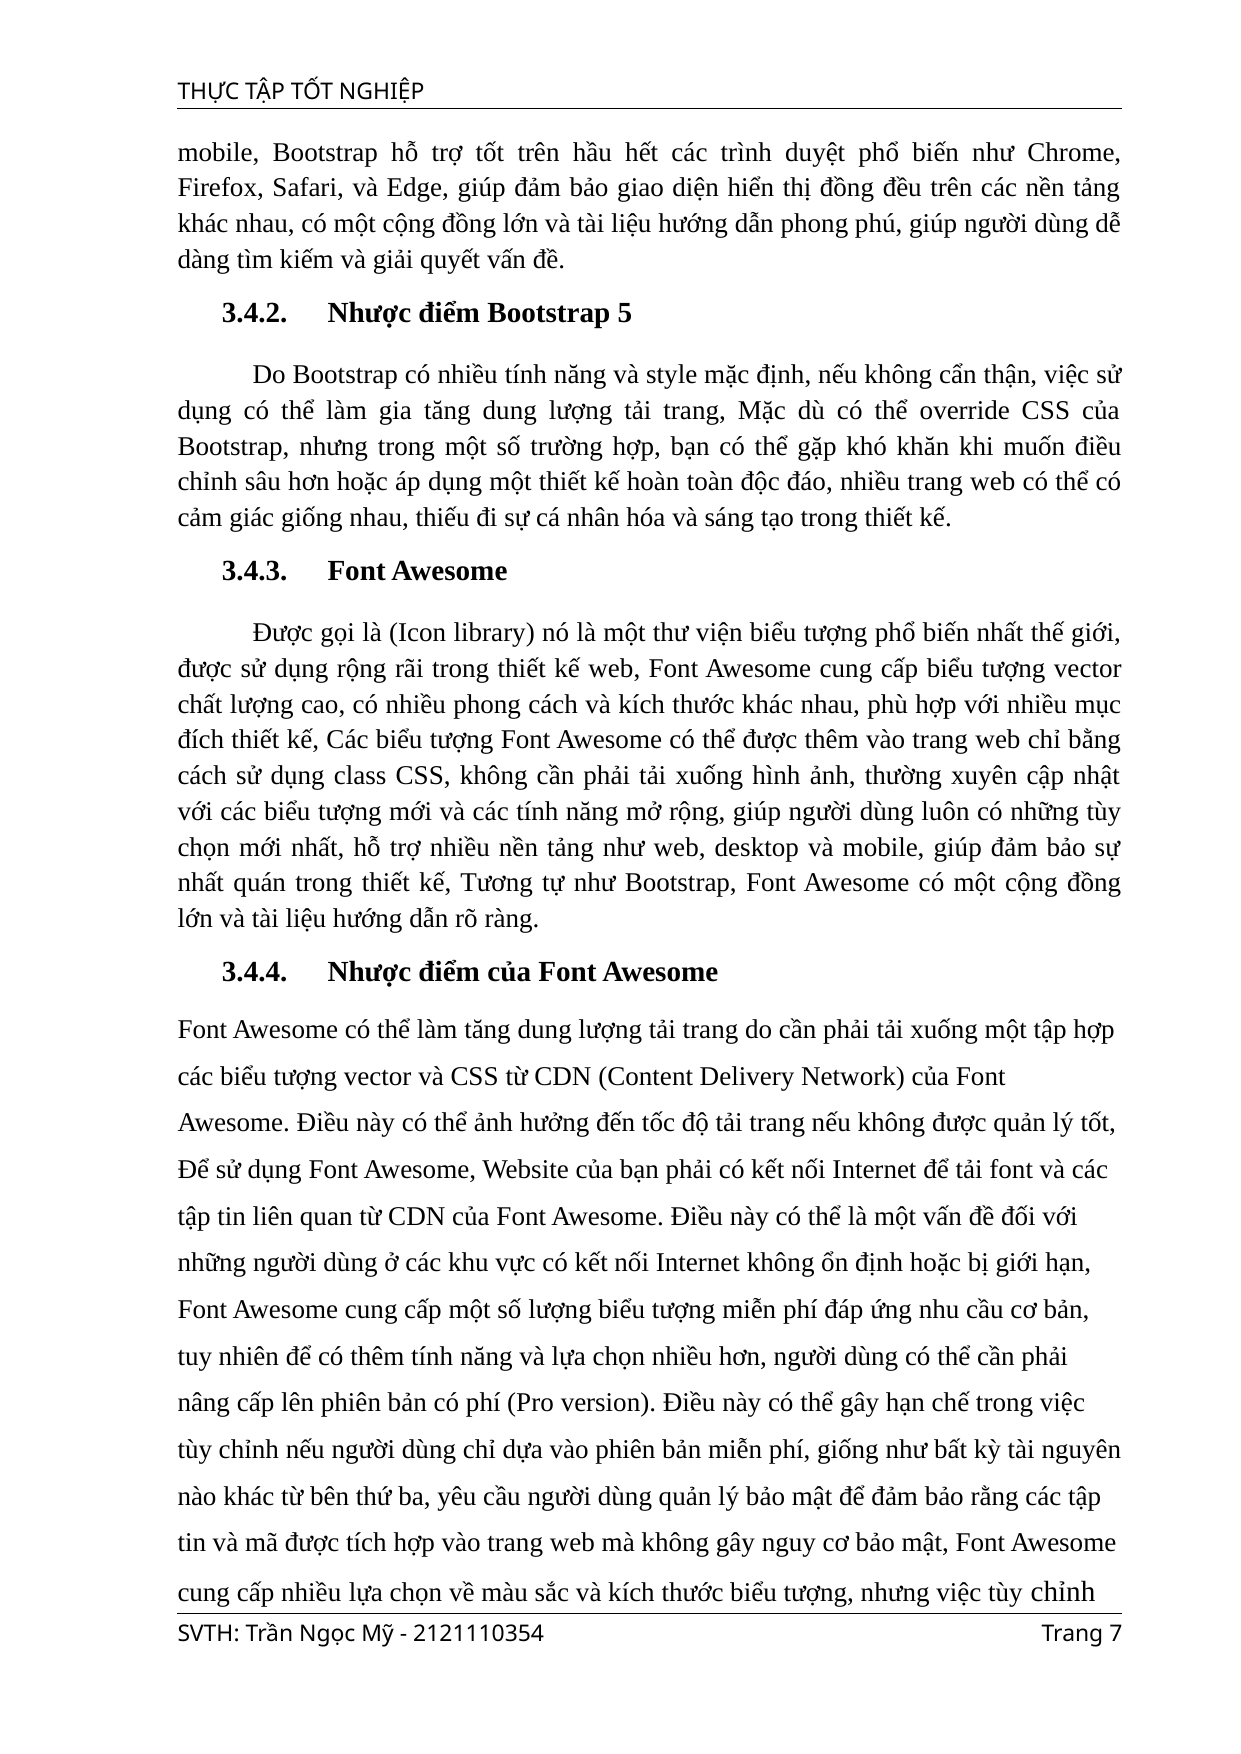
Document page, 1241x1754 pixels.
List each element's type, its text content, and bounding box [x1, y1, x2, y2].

subtitle Font Awesome [222, 553, 1122, 587]
text Do Bootstrap có nhiều tính năng và style mặc định, nếu không cẩn thận, việc sử dụng có thể làm gia tăng dung lượng tải trang, Mặc dù có thể override CSS của Bootstrap, nhưng trong một số trường hợp, bạn có thể gặp khó khăn khi muốn điều chỉnh sâu hơn hoặc áp dụng một thiết kế hoàn toàn độc đáo, nhiều trang web có thể có cảm giác giống nhau, thiếu đi sự cá nhân hóa và sáng tạo trong thiết kế. [177, 358, 1122, 532]
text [177, 136, 1122, 274]
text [177, 1013, 1122, 1608]
text Được gọi là (Icon library) nó là một thư viện biểu tượng phổ biến nhất thế giới, được sử dụng rộng rãi trong thiết kế web, Font Awesome cung cấp biểu tượng vector chất lượng cao, có nhiều phong cách và kích thước khác nhau, phù hợp với nhiều mục đích thiết kế, Các biểu tượng Font Awesome có thể được thêm vào trang web chỉ bằng cách sử dụng class CSS, không cần phải tải xuống hình ảnh, thường xuyên cập nhật với các biểu tượng mới và các tính năng mở rộng, giúp người dùng luôn có những tùy chọn mới nhất, hỗ trợ nhiều nền tảng như web, desktop và mobile, giúp đảm bảo sự nhất quán trong thiết kế, Tương tự như Bootstrap, Font Awesome có một cộng đồng lớn và tài liệu hướng dẫn rõ ràng. [177, 616, 1122, 933]
subtitle Nhược điểm Bootstrap 5 [222, 295, 1122, 329]
subtitle Nhược điểm của Font Awesome [222, 954, 1122, 988]
